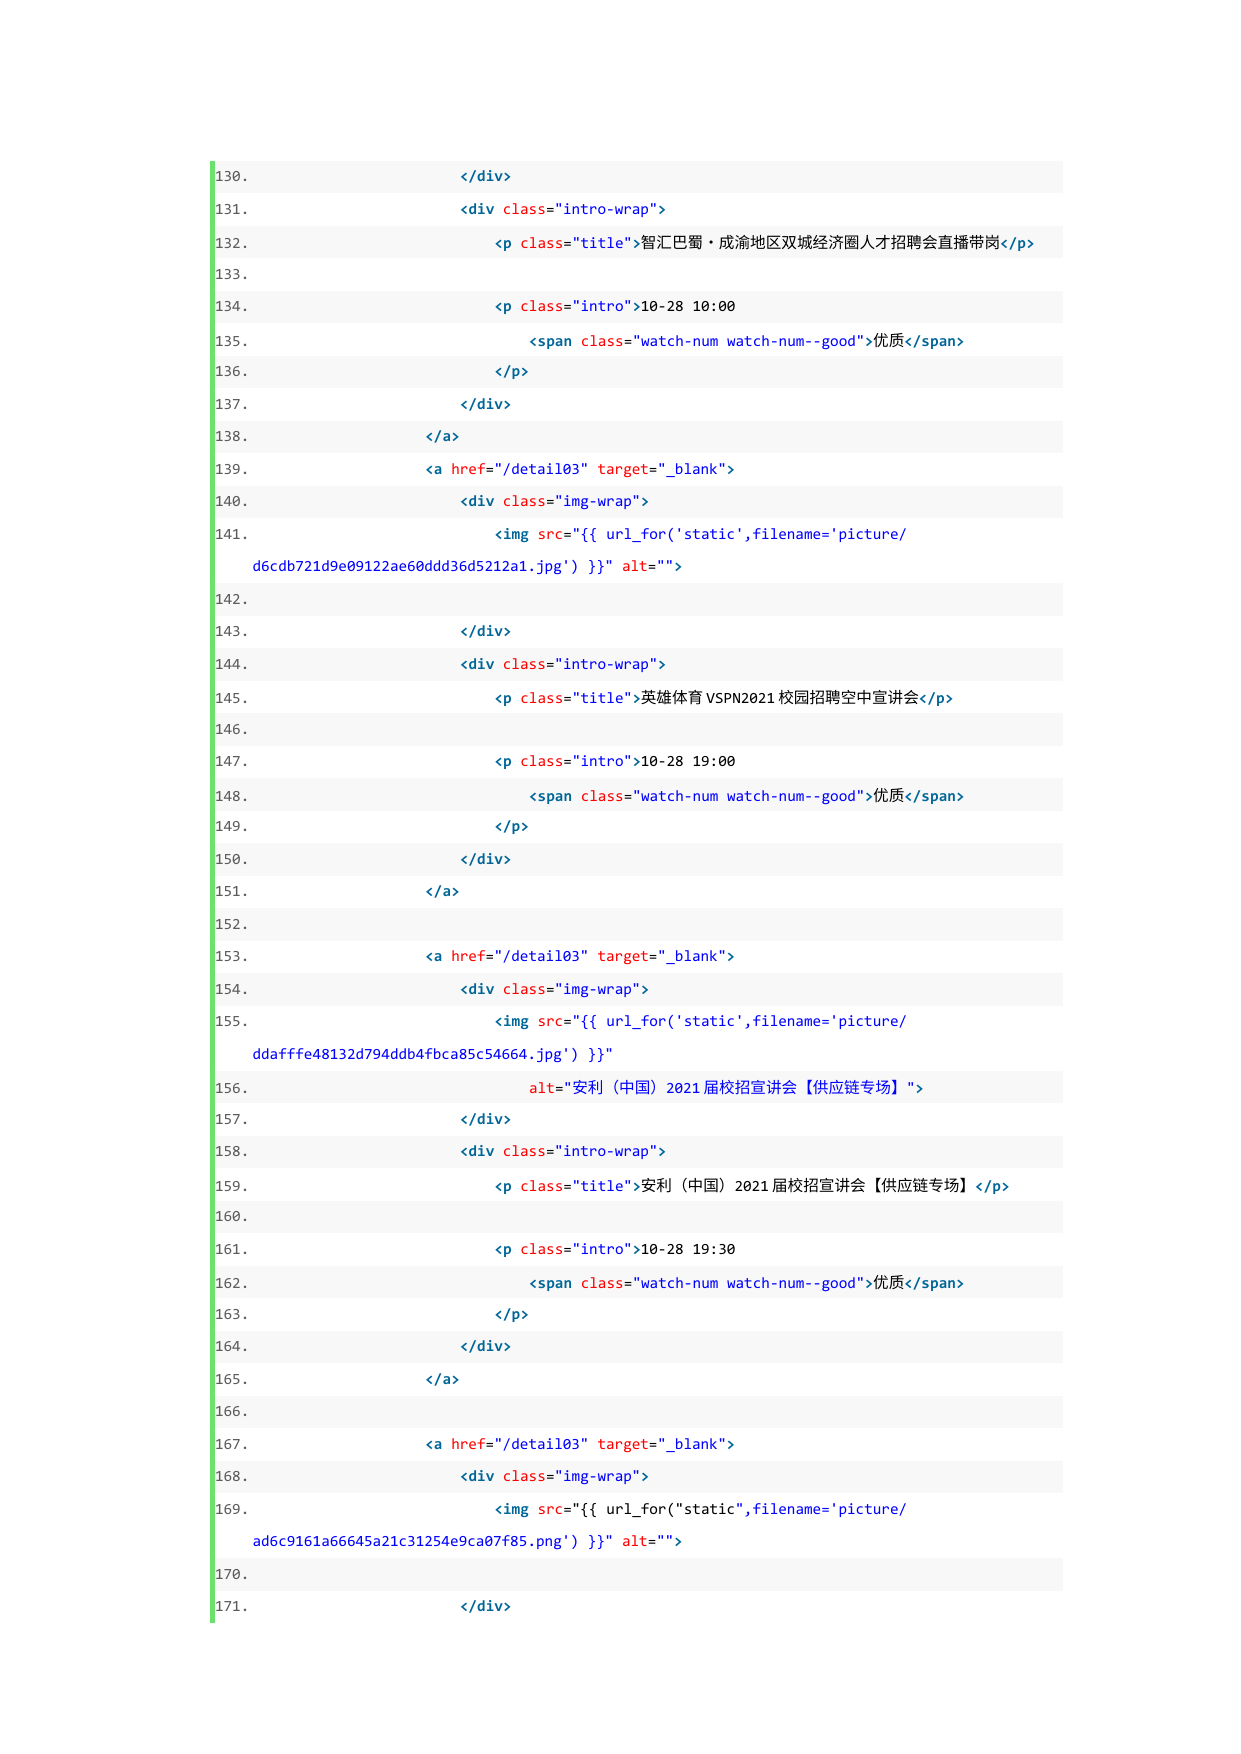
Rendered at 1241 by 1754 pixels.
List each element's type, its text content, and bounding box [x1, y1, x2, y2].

list <a href="/detail03" target="_blank"> [215, 1428, 1063, 1461]
list </a> [215, 421, 1063, 453]
list <img src="{{ url_for('static',filename='picture/d6cdb721d9e09122ae60ddd36d5212a1.jpg') }}" alt=""> [215, 518, 1063, 583]
list alt="安利（中国）2021届校招宣讲会【供应链专场】"> [215, 1071, 1063, 1103]
list </div> [215, 616, 1063, 648]
list <div class="intro-wrap"> [215, 1136, 1063, 1168]
list </a> [215, 876, 1063, 908]
list </p> [215, 356, 1063, 388]
list </div> [215, 1103, 1063, 1136]
list <p class="intro">10-28 19:30 [215, 1233, 1063, 1266]
list <p class="title">英雄体育VSPN2021校园招聘空中宣讲会</p> [215, 681, 1063, 713]
list <span class="watch-num watch-num--good">优质</span> [215, 1266, 1063, 1298]
list <div class="img-wrap"> [215, 1461, 1063, 1493]
list <p class="title">智汇巴蜀•成渝地区双城经济圈人才招聘会直播带岗</p> [215, 226, 1063, 258]
list </div> [215, 1331, 1063, 1363]
list </a> [215, 1363, 1063, 1396]
list </p> [215, 1298, 1063, 1331]
list </div> [215, 843, 1063, 876]
list </div> [215, 161, 1063, 193]
list <img src="{{ url_for('static',filename='picture/ddafffe48132d794ddb4fbca85c54664.jpg') }}" [215, 1006, 1063, 1071]
list </div> [215, 388, 1063, 421]
list <p class="intro">10-28 10:00 [215, 291, 1063, 323]
list <p class="intro">10-28 19:00 [215, 746, 1063, 778]
list <div class="img-wrap"> [215, 486, 1063, 518]
list <img src="{{ url_for("static",filename='picture/ad6c9161a66645a21c31254e9ca07f85.png') }}" alt=""> [215, 1493, 1063, 1558]
list <span class="watch-num watch-num--good">优质</span> [215, 323, 1063, 356]
list <div class="intro-wrap"> [215, 193, 1063, 226]
list </p> [215, 811, 1063, 843]
list <p class="title">安利（中国）2021届校招宣讲会【供应链专场】</p> [215, 1168, 1063, 1201]
list <span class="watch-num watch-num--good">优质</span> [215, 778, 1063, 811]
list <div class="intro-wrap"> [215, 648, 1063, 681]
list <a href="/detail03" target="_blank"> [215, 941, 1063, 973]
list <div class="img-wrap"> [215, 973, 1063, 1006]
list <a href="/detail03" target="_blank"> [215, 453, 1063, 486]
list </div> [215, 1591, 1063, 1623]
